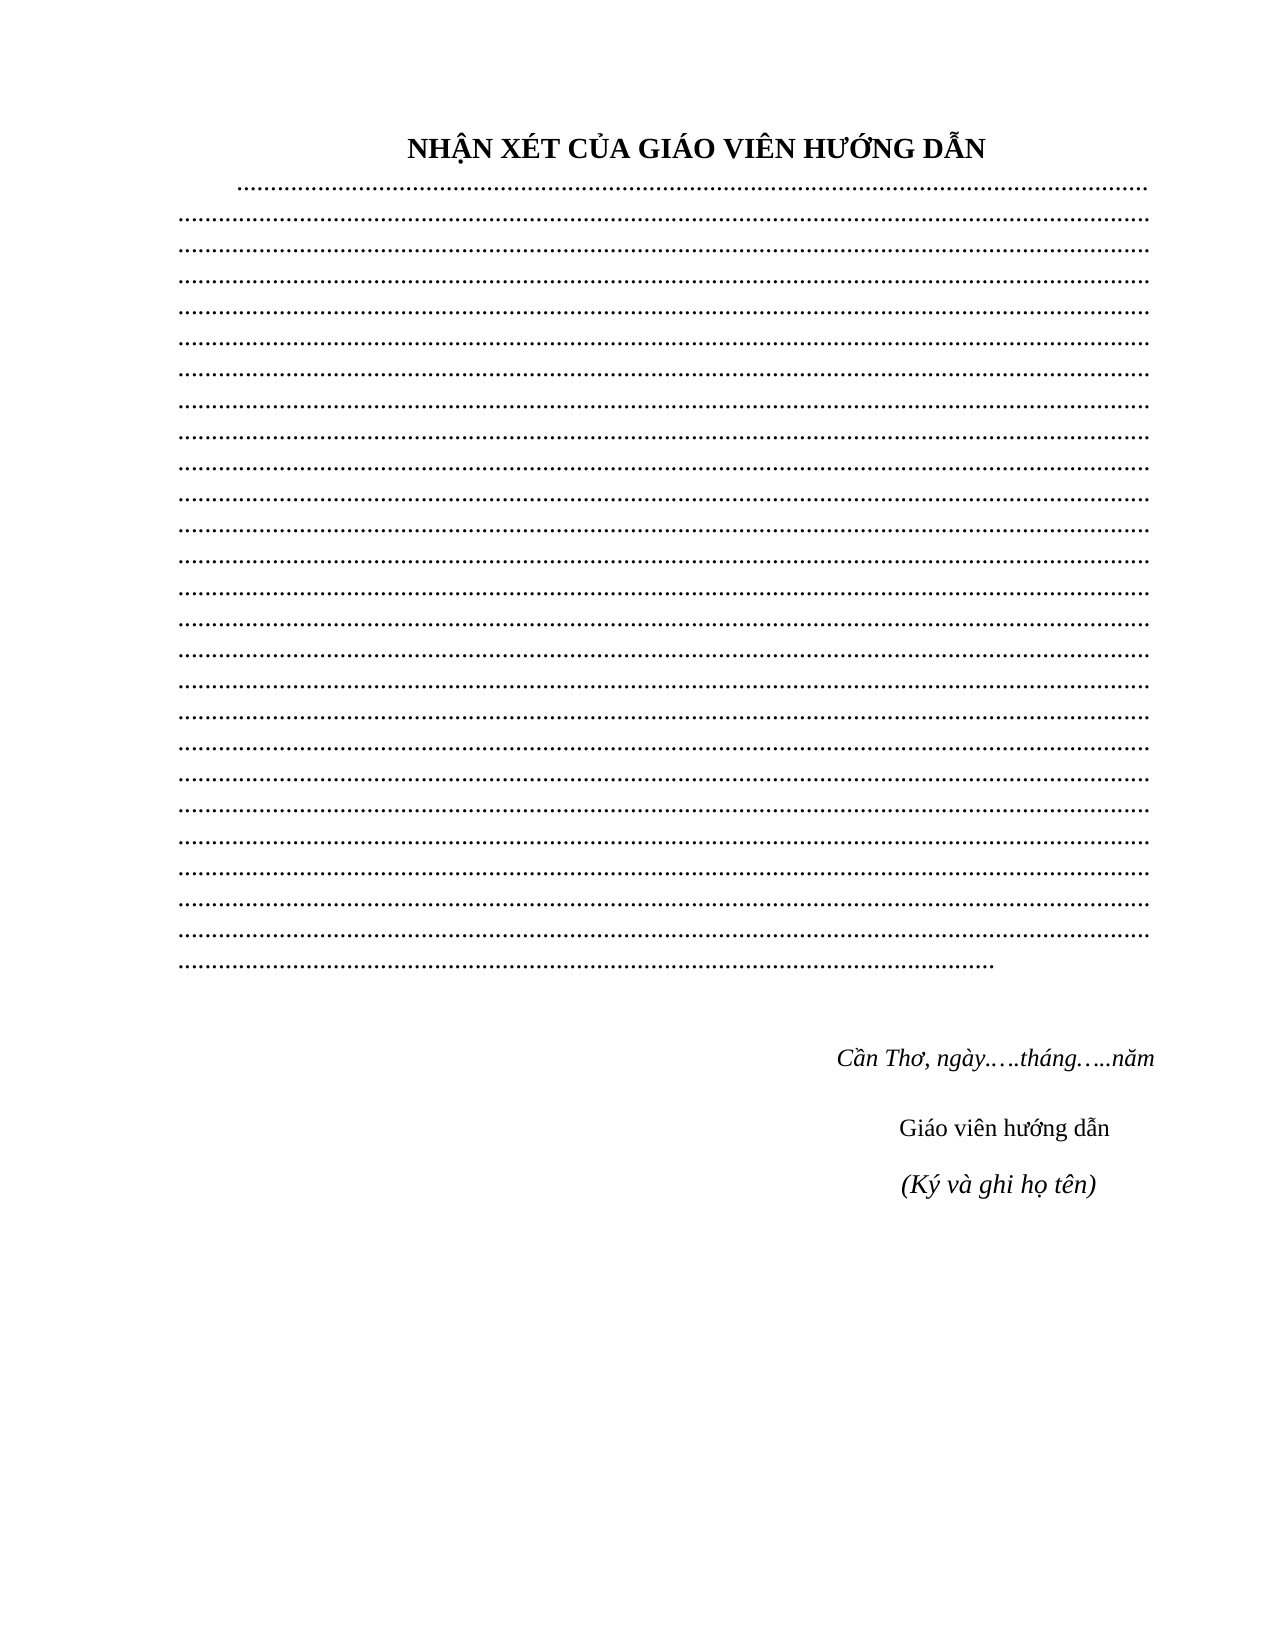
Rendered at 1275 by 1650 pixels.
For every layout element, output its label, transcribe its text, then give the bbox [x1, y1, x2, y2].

text Cần Thơ, ngày.….tháng…..năm [177, 1043, 1157, 1071]
text ................................................................................................................................................................................................................................................................................................................................................................................................................................................................................................................................................................................................................................................................................................................................................................................................................................................................................................................................................................................................................................................................................................................................................................................................................................................................................................................................................................................................................................................................................................................................................................................................................................................................................................................................................................................................................................................................................................................................................................................................................................................................................................................................................................................................................................................................................................................................................................................................................................................................................................................................................................................................................................................................................................................................................................................................................................................................................................................................................................................................................................................................................................................................................................................................................................................................................................................................................................................................................................................................................................................................................................................................................................................................................................................................................................................................................................................................ [177, 165, 1157, 974]
text NHẬN XÉT CỦA GIÁO VIÊN HƯỚNG DẪN [177, 131, 1157, 165]
text Giáo viên hướng dẫn [777, 1113, 1157, 1141]
text (Ký và ghi họ tên) [852, 1168, 1157, 1199]
